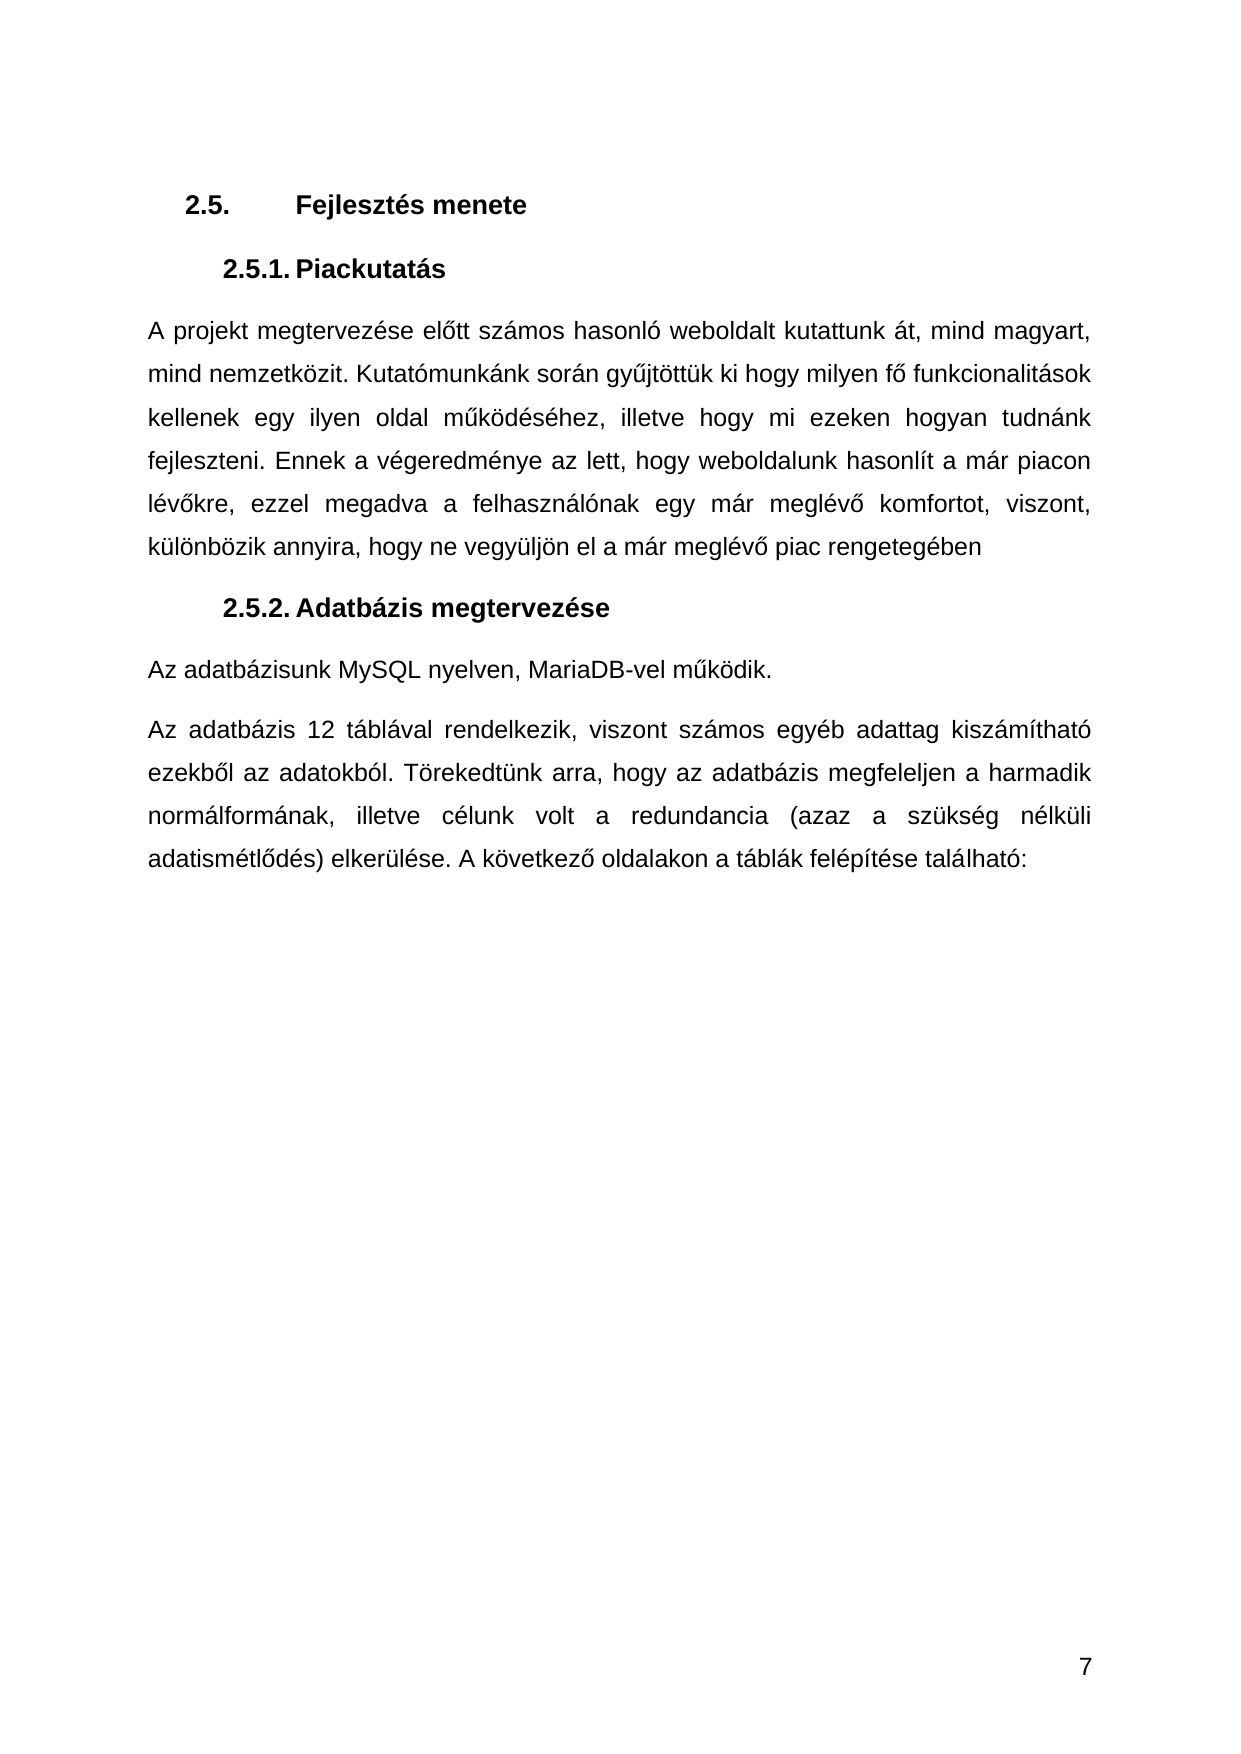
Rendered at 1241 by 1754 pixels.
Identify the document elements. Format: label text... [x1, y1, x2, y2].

text Az adatbázisunk MySQL nyelven, MariaDB-vel működik. [148, 655, 1093, 684]
list Adatbázis megtervezése [223, 592, 1093, 623]
text Az adatbázis 12 táblával rendelkezik, viszont számos egyéb adattag kiszámítható ezekből az adatokból. Törekedtünk arra, hogy az adatbázis megfeleljen a harmadik normálformának, illetve célunk volt a redundancia (azaz a szükség nélküli adatismétlődés) elkerülése. A következő oldalakon a táblák felépítése található: [148, 715, 1093, 873]
text A projekt megtervezése előtt számos hasonló weboldalt kutattunk át, mind magyart, mind nemzetközit. Kutatómunkánk során gyűjtöttük ki hogy milyen fő funkcionalitások kellenek egy ilyen oldal működéséhez, illetve hogy mi ezeken hogyan tudnánk fejleszteni. Ennek a végeredménye az lett, hogy weboldalunk hasonlít a már piacon lévőkre, ezzel megadva a felhasználónak egy már meglévő komfortot, viszont, különbözik annyira, hogy ne vegyüljön el a már meglévő piac rengetegében [148, 316, 1093, 561]
list Fejlesztés menete [185, 189, 1093, 221]
list Piackutatás [223, 253, 1093, 284]
